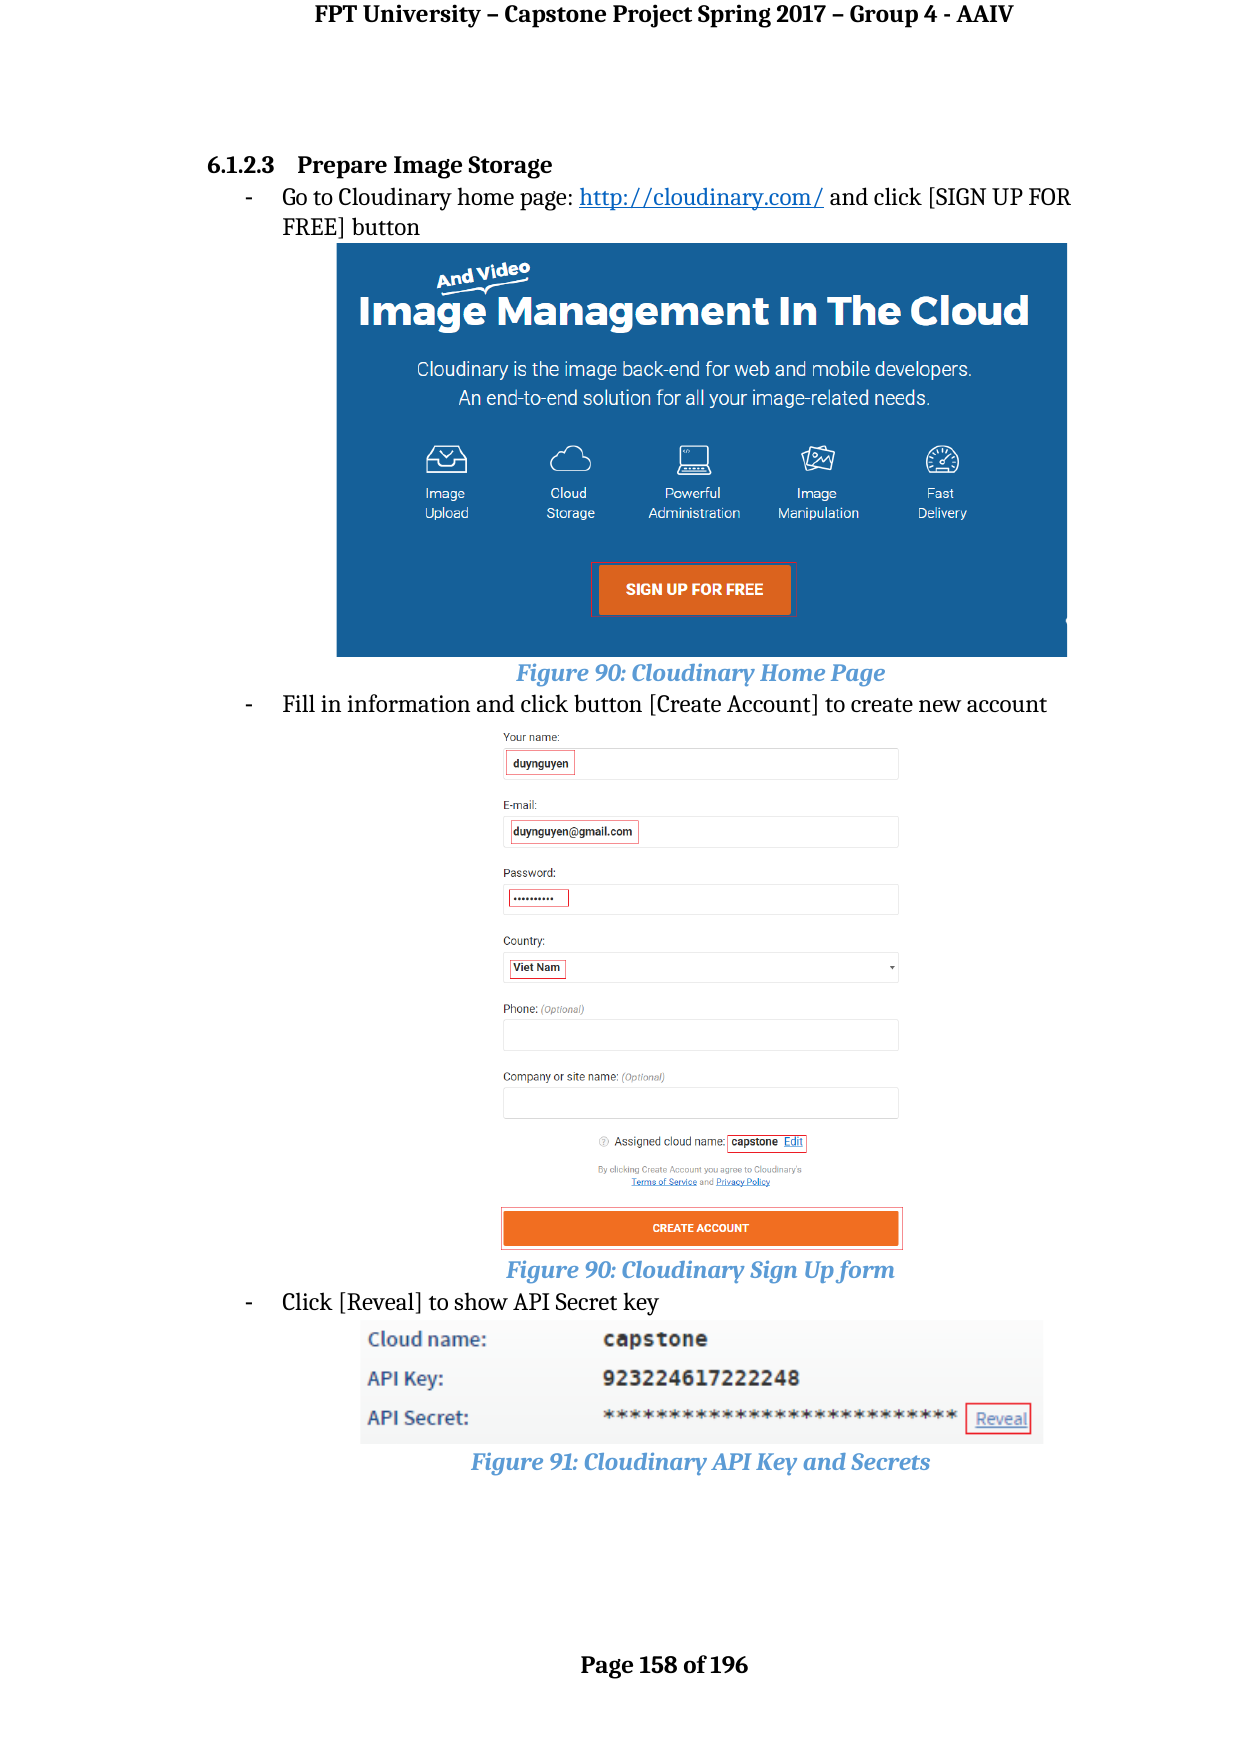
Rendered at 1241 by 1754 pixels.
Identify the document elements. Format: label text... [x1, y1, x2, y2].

picture [360, 1320, 1044, 1444]
list Figure 90: Cloudinary Home Page [282, 658, 1122, 687]
picture [495, 722, 909, 1255]
subtitle Prepare Image Storage [207, 151, 1122, 180]
list Go to Cloudinary home page: http://cloudinary.com/ and click [SIGN UP FOR FREE] button [244, 182, 1122, 242]
list Fill in information and click button [Create Account] to create new account [244, 689, 1122, 718]
list Figure 91: Cloudinary API Key and Secrets [282, 1448, 1122, 1477]
list Click [Reveal] to show API Secret key [244, 1287, 1122, 1316]
list Figure 90: Cloudinary Sign Up form [282, 1256, 1122, 1285]
picture [336, 243, 1068, 657]
